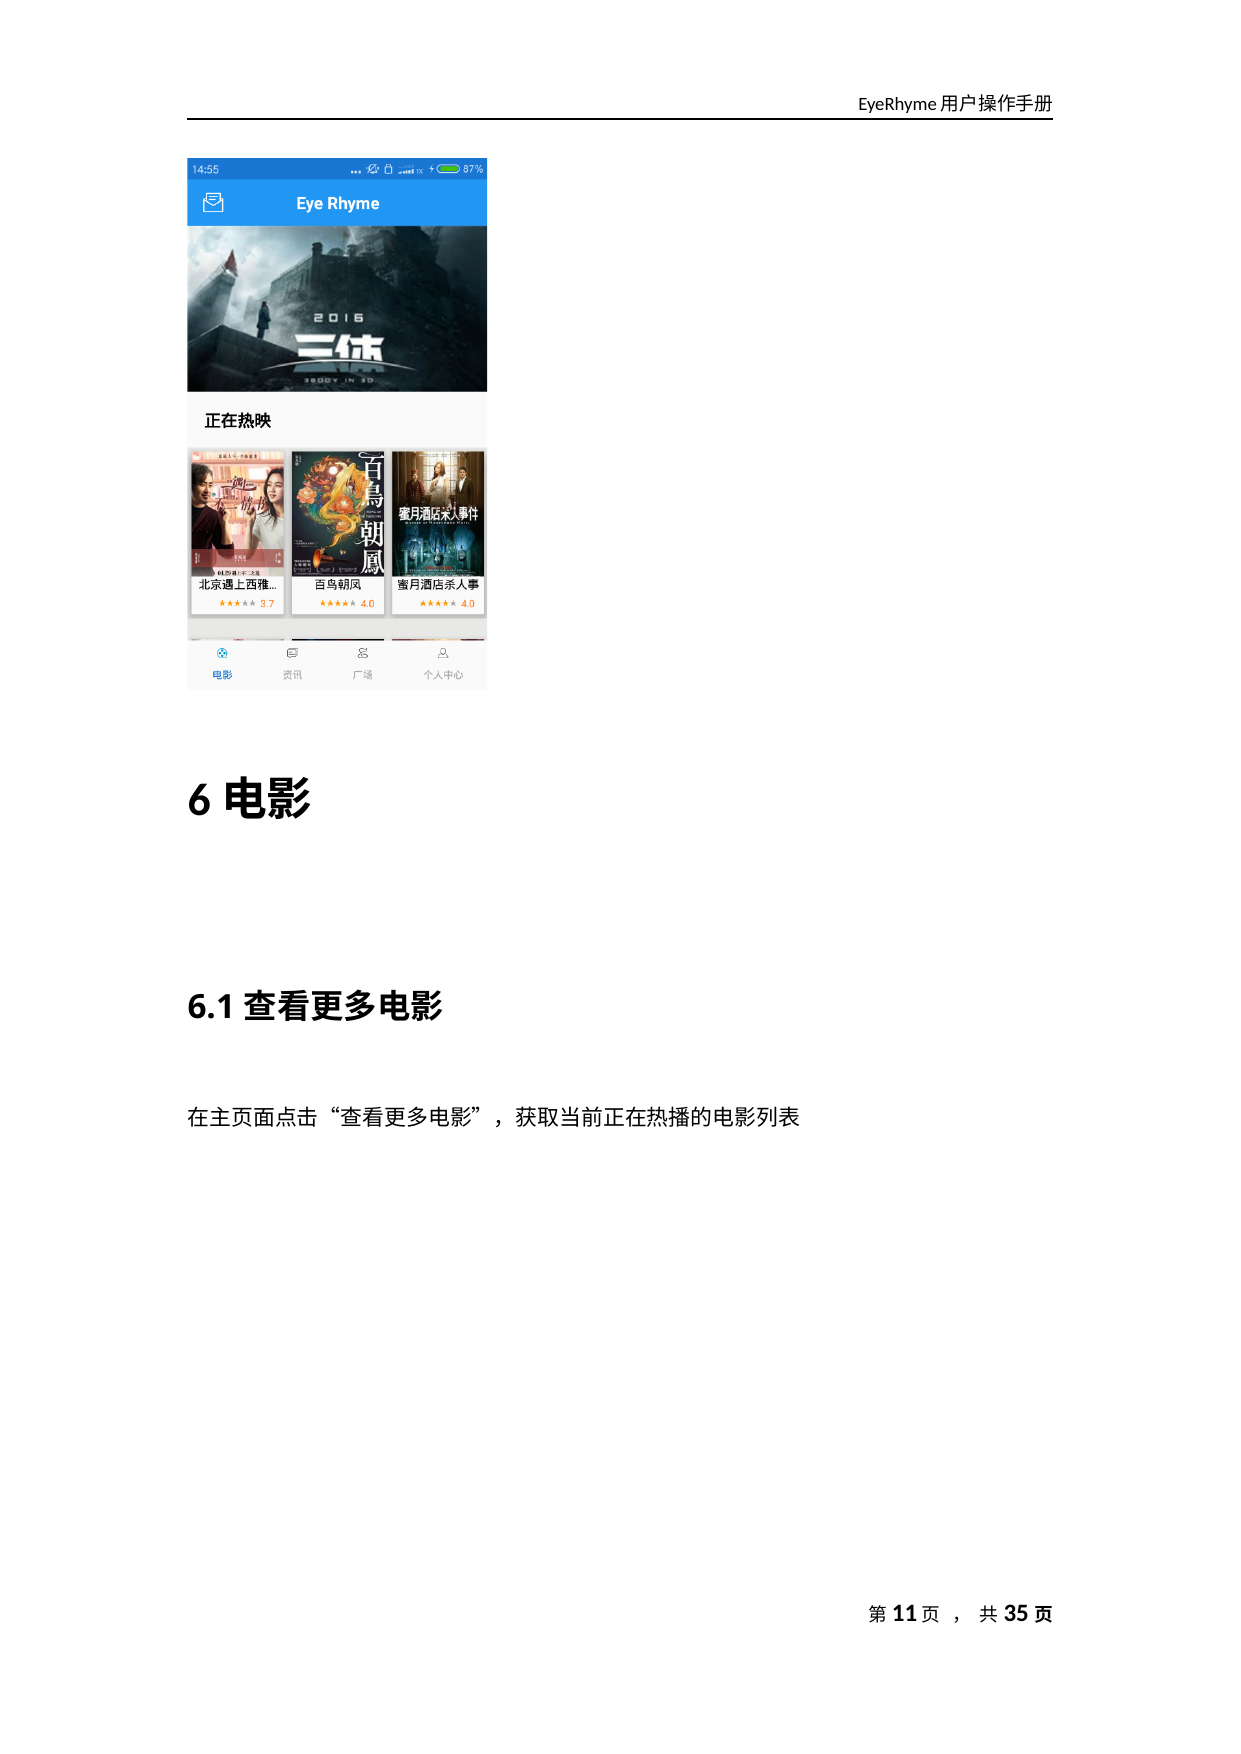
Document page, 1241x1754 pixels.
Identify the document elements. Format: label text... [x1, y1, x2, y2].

subtitle 6.1 查看更多电影 [187, 972, 1053, 1037]
picture [187, 158, 488, 690]
subtitle 6 电影 [187, 746, 1053, 844]
text 在主页面点击“查看更多电影”，获取当前正在热播的电影列表 [187, 1099, 1053, 1132]
